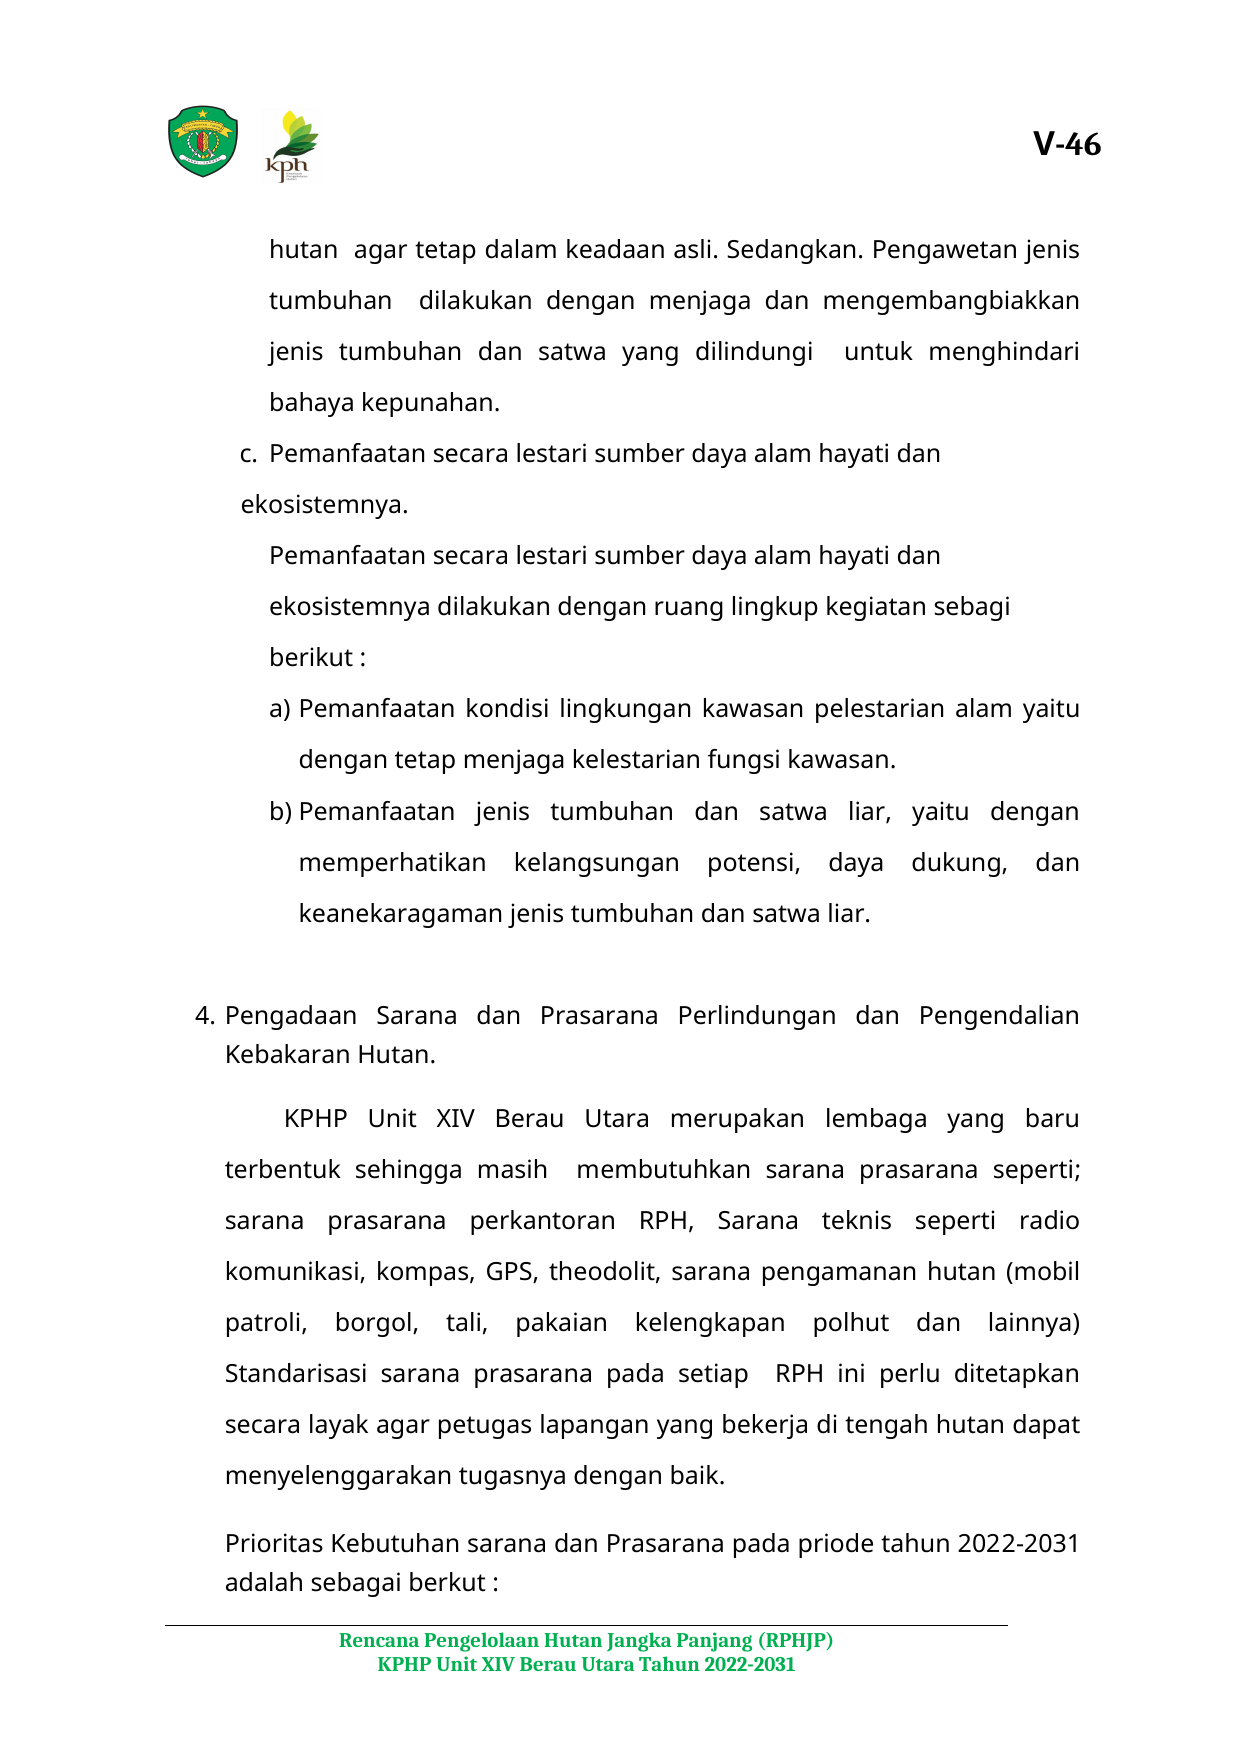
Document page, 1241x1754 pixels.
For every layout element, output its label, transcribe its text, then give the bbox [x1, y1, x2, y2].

list Pemanfaatan secara lestari sumber daya alam hayati dan ekosistemnya. [239, 436, 1081, 521]
text Prioritas Kebutuhan sarana dan Prasarana pada priode tahun 2022-2031 adalah sebagai berkut : [224, 1526, 1081, 1599]
picture [165, 103, 241, 179]
text KPHP Unit XIV Berau Utara merupakan lembaga yang baru terbentuk sehingga masih membutuhkan sarana prasarana seperti; sarana prasarana perkantoran RPH, Sarana teknis seperti radio komunikasi, kompas, GPS, theodolit, sarana pengamanan hutan (mobil patroli, borgol, tali, pakaian kelengkapan polhut dan lainnya) Standarisasi sarana prasarana pada setiap RPH ini perlu ditetapkan secara layak agar petugas lapangan yang bekerja di tengah hutan dapat menyelenggarakan tugasnya dengan baik. [224, 1101, 1081, 1492]
list Pengadaan Sarana dan Prasarana Perlindungan dan Pengendalian Kebakaran Hutan. [195, 997, 1081, 1071]
picture [261, 108, 322, 184]
list Pemanfaatan jenis tumbuhan dan satwa liar, yaitu dengan memperhatikan kelangsungan potensi, daya dukung, dan keanekaragaman jenis tumbuhan dan satwa liar. [269, 793, 1081, 929]
list Pemanfaatan kondisi lingkungan kawasan pelestarian alam yaitu dengan tetap menjaga kelestarian fungsi kawasan. [269, 691, 1081, 776]
text Pemanfaatan secara lestari sumber daya alam hayati dan ekosistemnya dilakukan dengan ruang lingkup kegiatan sebagi berikut : [269, 538, 1081, 674]
